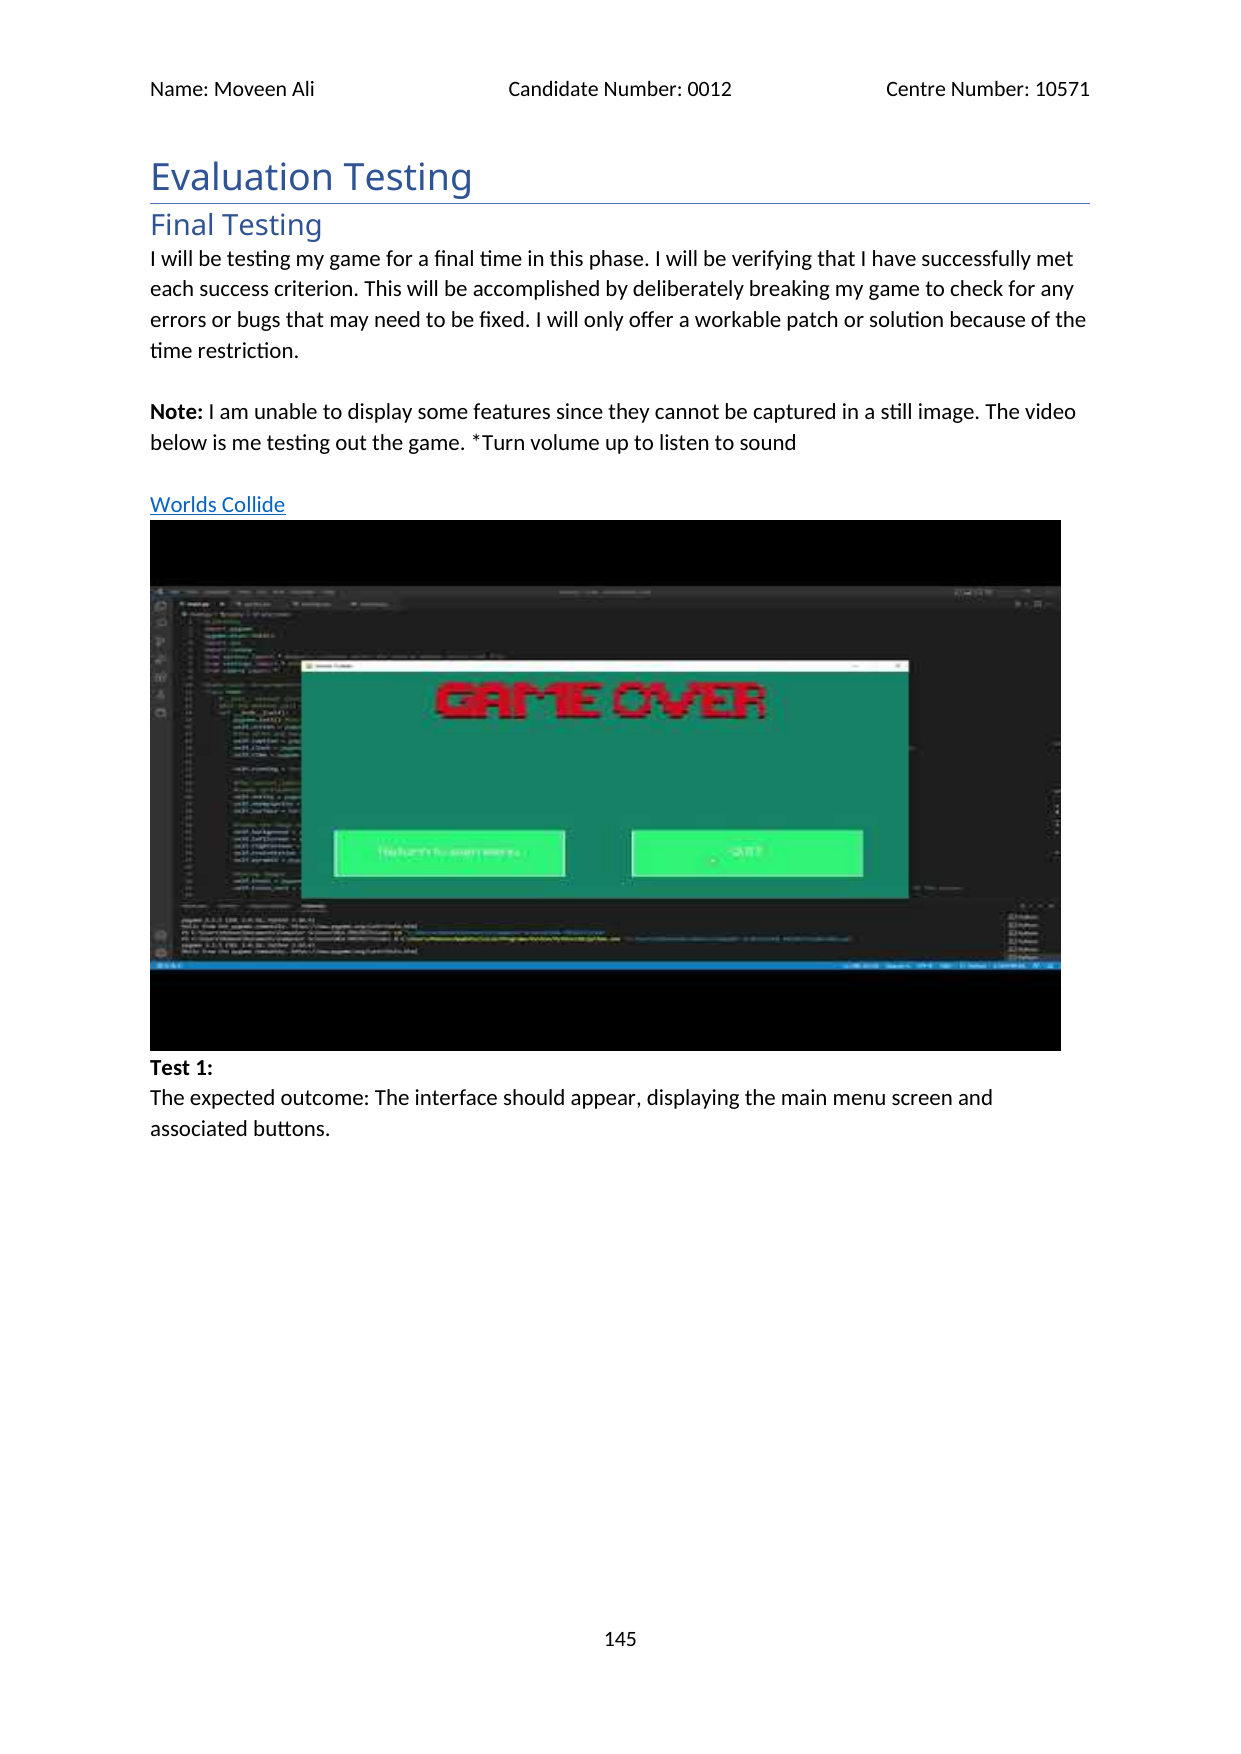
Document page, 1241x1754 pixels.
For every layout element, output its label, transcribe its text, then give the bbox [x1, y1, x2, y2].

text Note: I am unable to display some features since they cannot be captured in a still image. The video below is me testing out the game. *Turn volume up to listen to sound [150, 397, 1090, 456]
text The expected outcome: The interface should appear, displaying the main menu screen and associated buttons. [150, 1083, 1090, 1142]
subtitle Final Testing [150, 204, 1090, 244]
text I will be testing my game for a final time in this phase. I will be verifying that I have successfully met each success criterion. This will be accomplished by deliberately breaking my game to check for any errors or bugs that may need to be fixed. I will only offer a workable patch or solution because of the time restriction. [150, 244, 1090, 364]
subtitle Evaluation Testing [150, 150, 1090, 203]
picture [150, 520, 1061, 1051]
text Worlds Collide [150, 490, 1090, 518]
